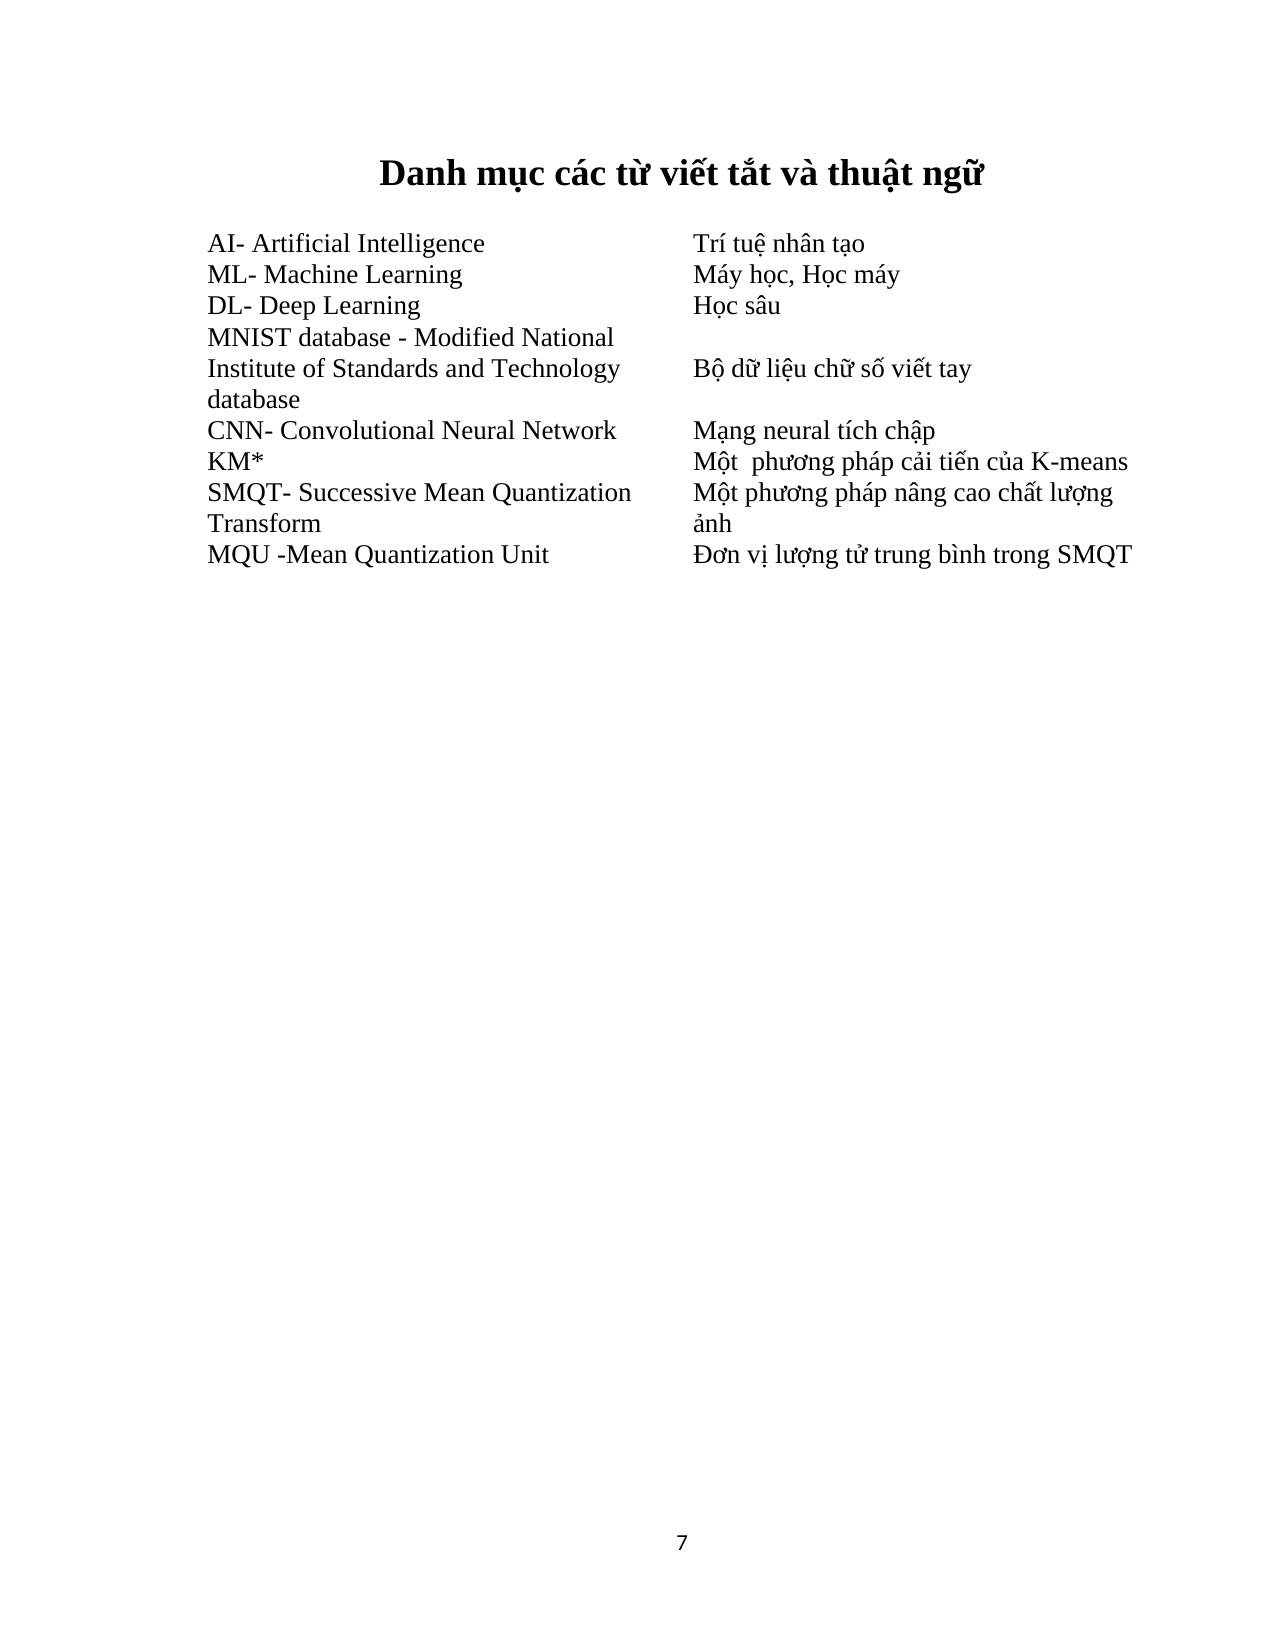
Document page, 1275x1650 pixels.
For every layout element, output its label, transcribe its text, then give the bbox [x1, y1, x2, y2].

table_cell CNN- Convolutional Neural Network [196, 414, 682, 445]
table_cell Một phương pháp nâng cao chất lượng ảnh [682, 476, 1168, 539]
table_cell Một phương pháp cải tiến của K-means [682, 445, 1168, 476]
table_cell ML- Machine Learning [196, 258, 682, 289]
table_cell Bộ dữ liệu chữ số viết tay [682, 321, 1168, 414]
subtitle Danh mục các từ viết tắt và thuật ngữ [207, 150, 1156, 193]
table_cell DL- Deep Learning [196, 290, 682, 321]
table_header AI- Artificial Intelligence [196, 227, 682, 258]
table_cell Học sâu [682, 290, 1168, 321]
table_cell Máy học, Học máy [682, 258, 1168, 289]
table_header Trí tuệ nhân tạo [682, 227, 1168, 258]
table_cell SMQT- Successive Mean Quantization Transform [196, 476, 682, 539]
table_cell MQU -Mean Quantization Unit [196, 539, 682, 570]
table_cell KM* [196, 445, 682, 476]
table_cell MNIST database - Modified National Institute of Standards and Technology database [196, 321, 682, 414]
table_cell Đơn vị lượng tử trung bình trong SMQT [682, 539, 1168, 570]
table_cell Mạng neural tích chập [682, 414, 1168, 445]
